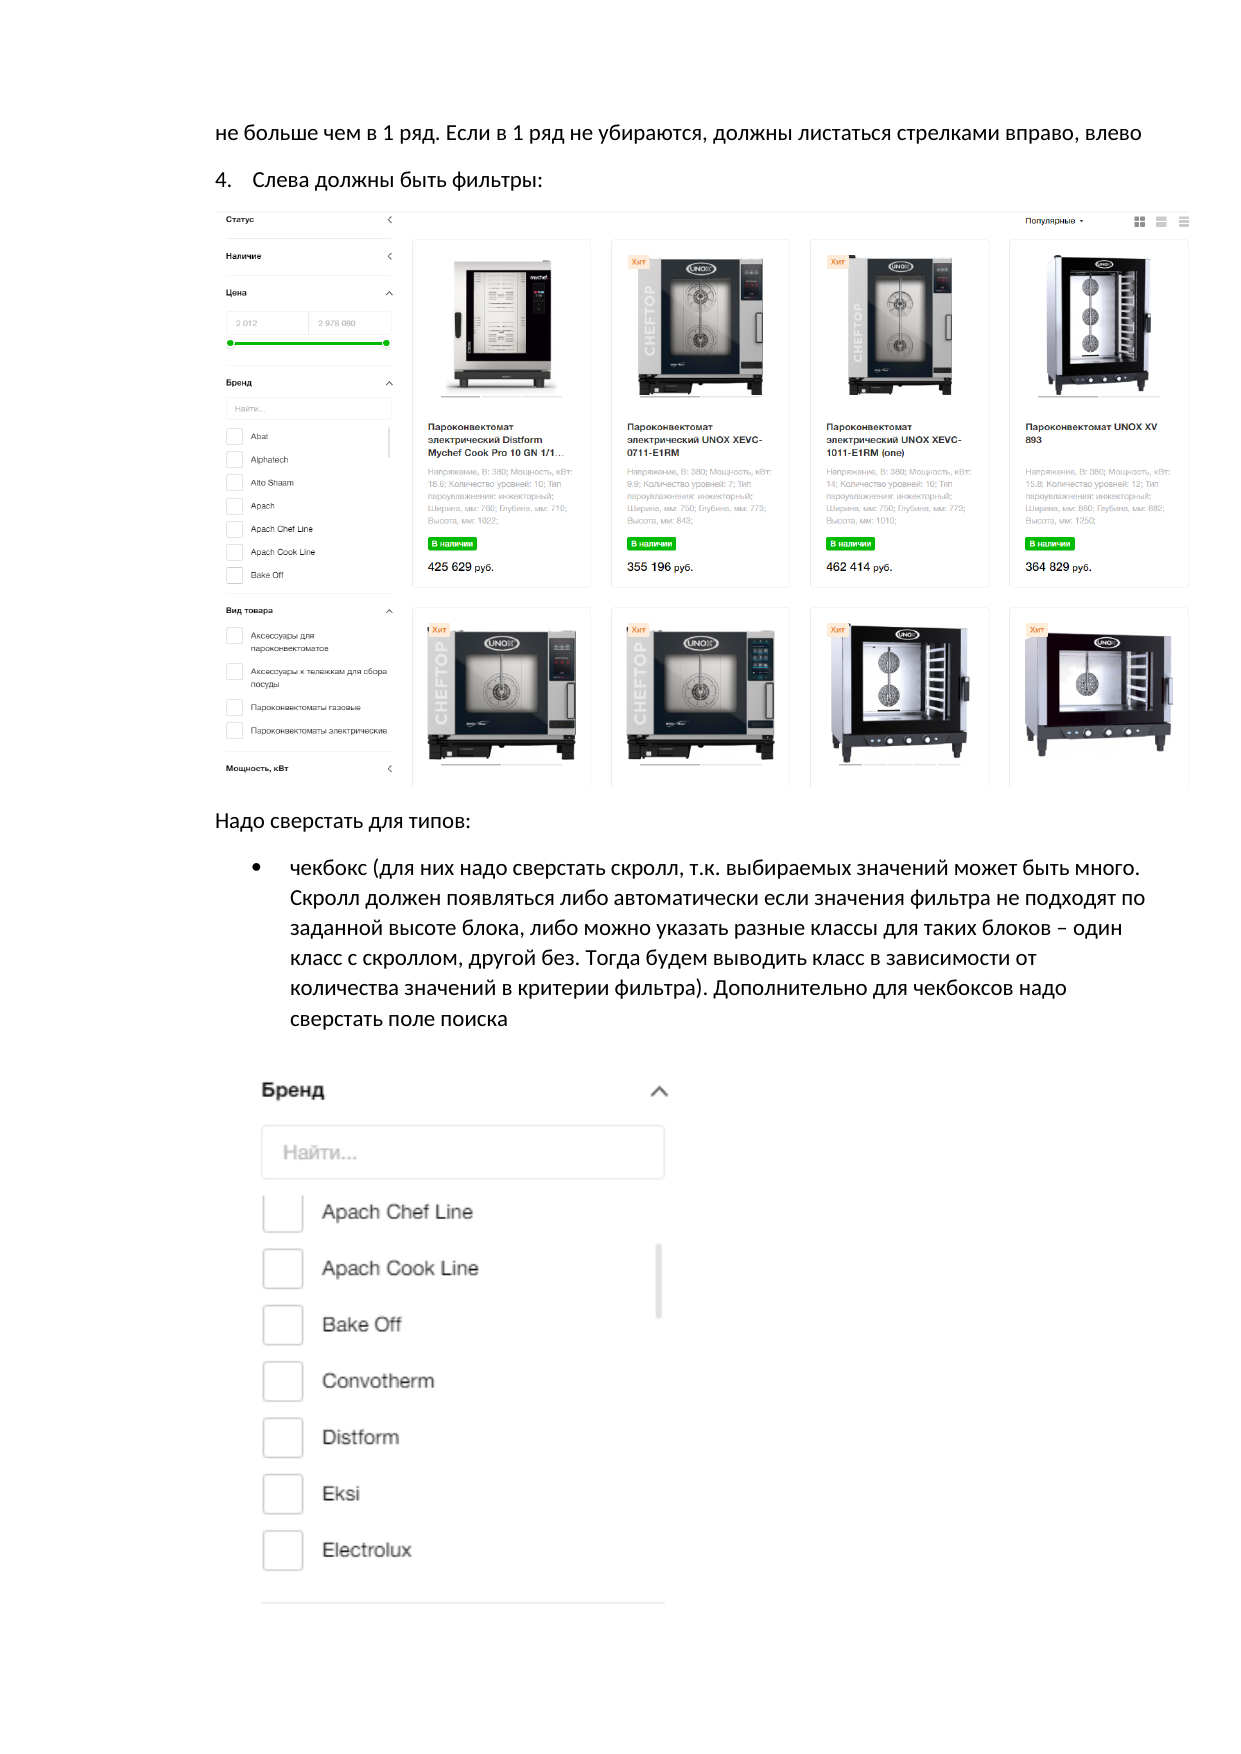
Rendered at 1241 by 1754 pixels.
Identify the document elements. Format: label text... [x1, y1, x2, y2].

list чекбокс (для них надо сверстать скролл, т.к. выбираемых значений может быть много. Скролл должен появляться либо автоматически если значения фильтра не подходят по заданной высоте блока, либо можно указать разные классы для таких блоков – один класс с скроллом, другой без. Тогда будем выводить класс в зависимости от количества значений в критерии фильтра). Дополнительно для чекбоксов надо сверстать поле поиска [252, 853, 1152, 1032]
text не больше чем в 1 ряд. Если в 1 ряд не убираются, должны листаться стрелками вправо, влево [215, 118, 1152, 146]
text Надо сверстать для типов: [215, 806, 1152, 834]
picture [252, 1050, 695, 1604]
list Слева должны быть фильтры: [215, 165, 1152, 193]
picture [214, 211, 1190, 787]
